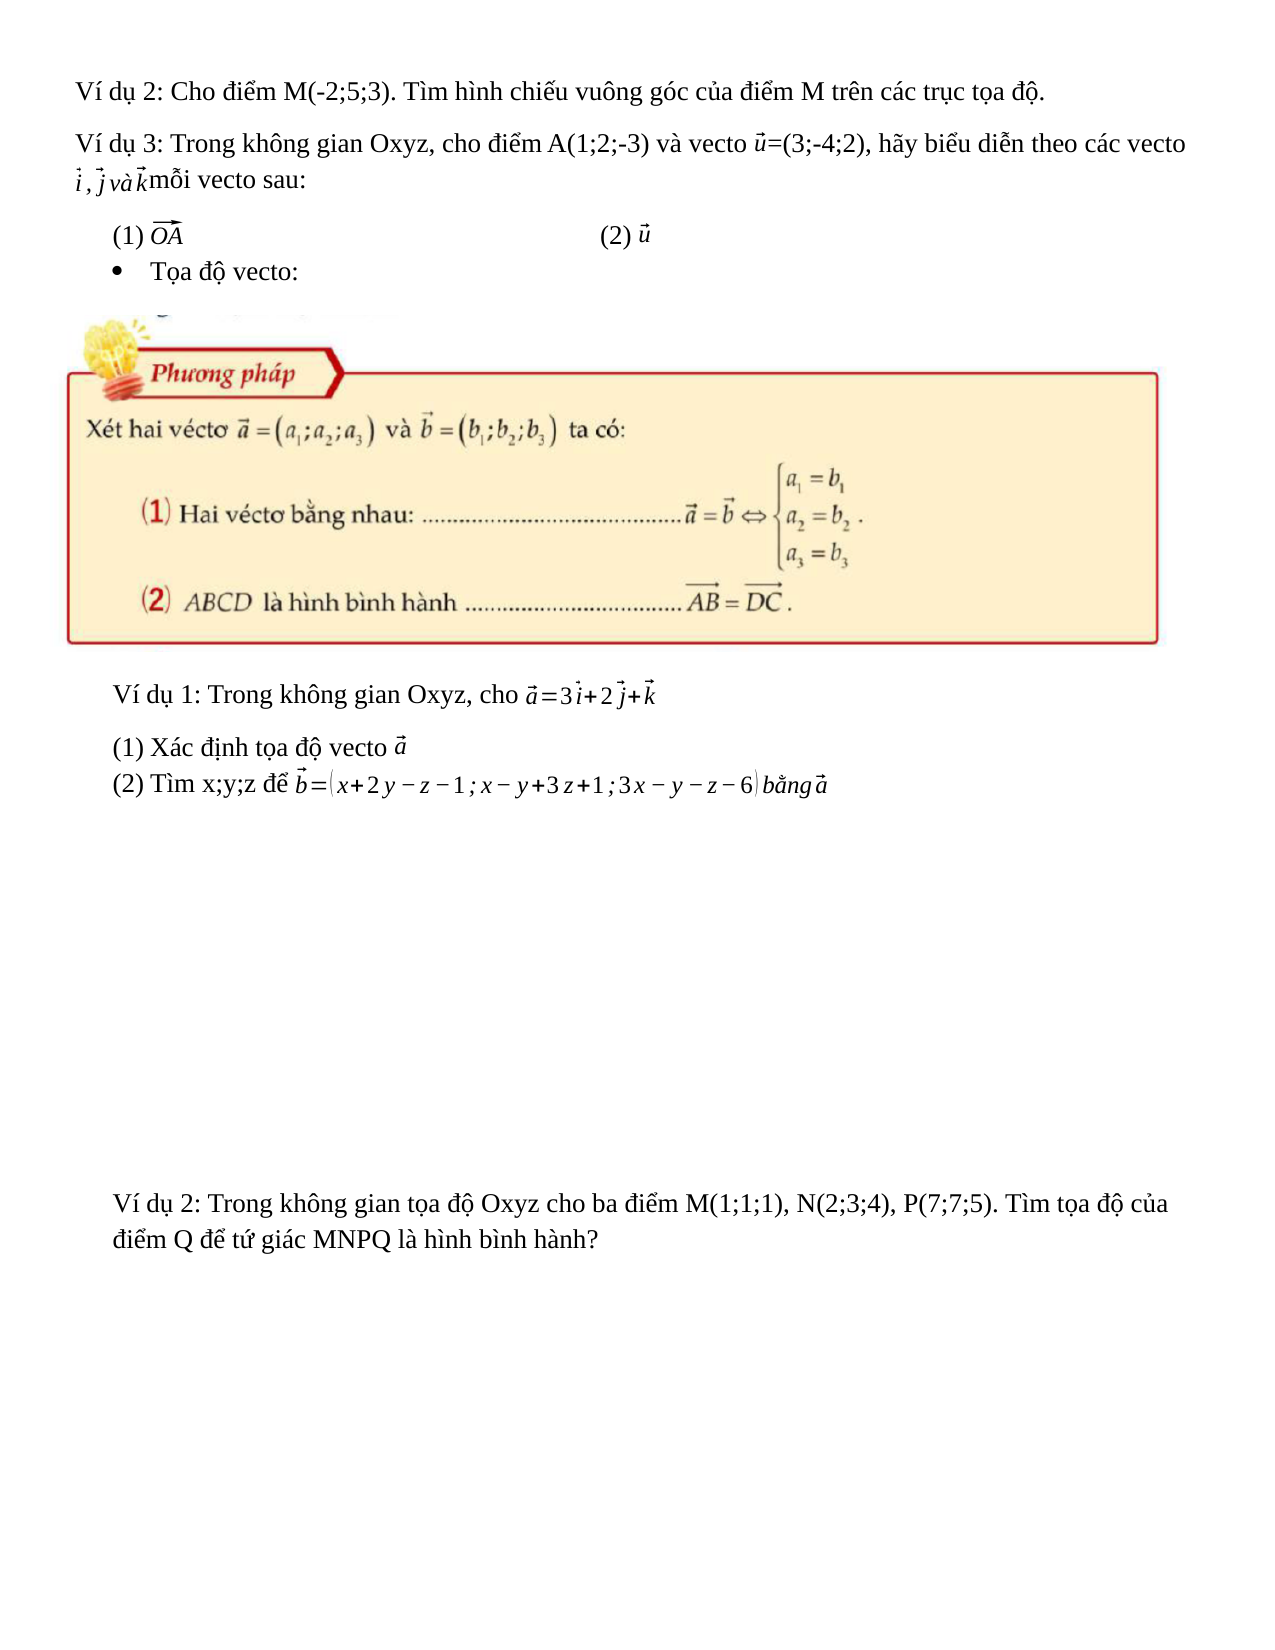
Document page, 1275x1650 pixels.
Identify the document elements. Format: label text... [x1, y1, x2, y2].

list Tìm x;y;z để [112, 766, 1200, 799]
list Xác định tọa độ vecto [112, 731, 1200, 762]
text Ví dụ 3: Trong không gian Oxyz, cho điểm A(1;2;-3) và vecto =(3;-4;2), hãy biểu diễn theo các vecto mỗi vecto sau: [75, 127, 1200, 198]
text Ví dụ 2: Cho điểm M(-2;5;3). Tìm hình chiếu vuông góc của điểm M trên các trục tọa độ. [75, 75, 1200, 106]
text Ví dụ 2: Trong không gian tọa độ Oxyz cho ba điểm M(1;1;1), N(2;3;4), P(7;7;5). Tìm tọa độ của điểm Q để tứ giác MNPQ là hình bình hành? [112, 1187, 1200, 1254]
list Tọa độ vecto: [112, 255, 1200, 286]
list (2) [112, 219, 1200, 250]
picture [49, 315, 1175, 652]
